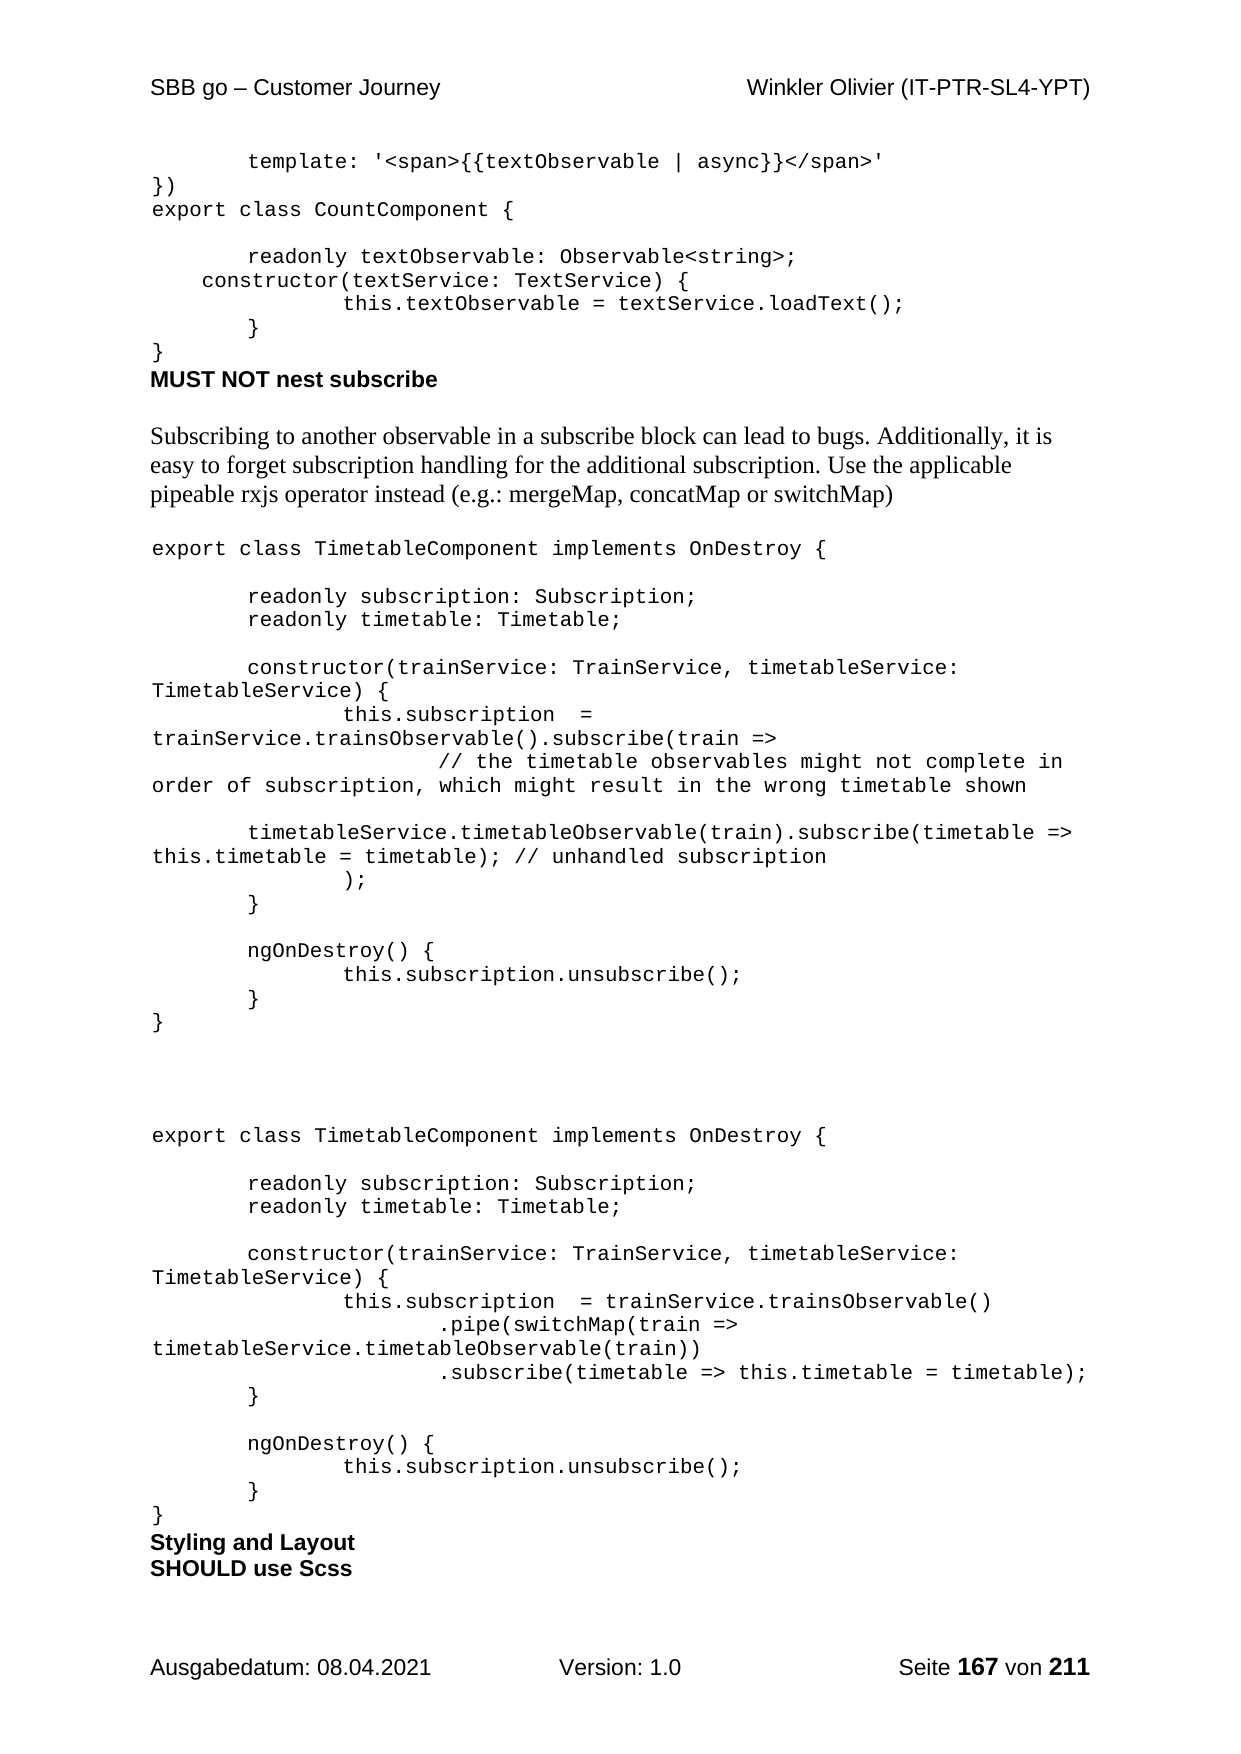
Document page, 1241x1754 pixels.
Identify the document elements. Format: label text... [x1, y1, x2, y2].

text SHOULD use Scss [150, 1555, 1090, 1581]
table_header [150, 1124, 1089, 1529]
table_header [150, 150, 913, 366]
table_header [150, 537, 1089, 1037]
text MUST NOT nest subscribe [150, 366, 1090, 392]
text Styling and Layout [150, 1529, 1090, 1555]
text Subscribing to another observable in a subscribe block can lead to bugs. Additionally, it is easy to forget subscription handling for the additional subscription. Use the applicable pipeable rxjs operator instead (e.g.: mergeMap, concatMap or switchMap) [150, 421, 1090, 508]
